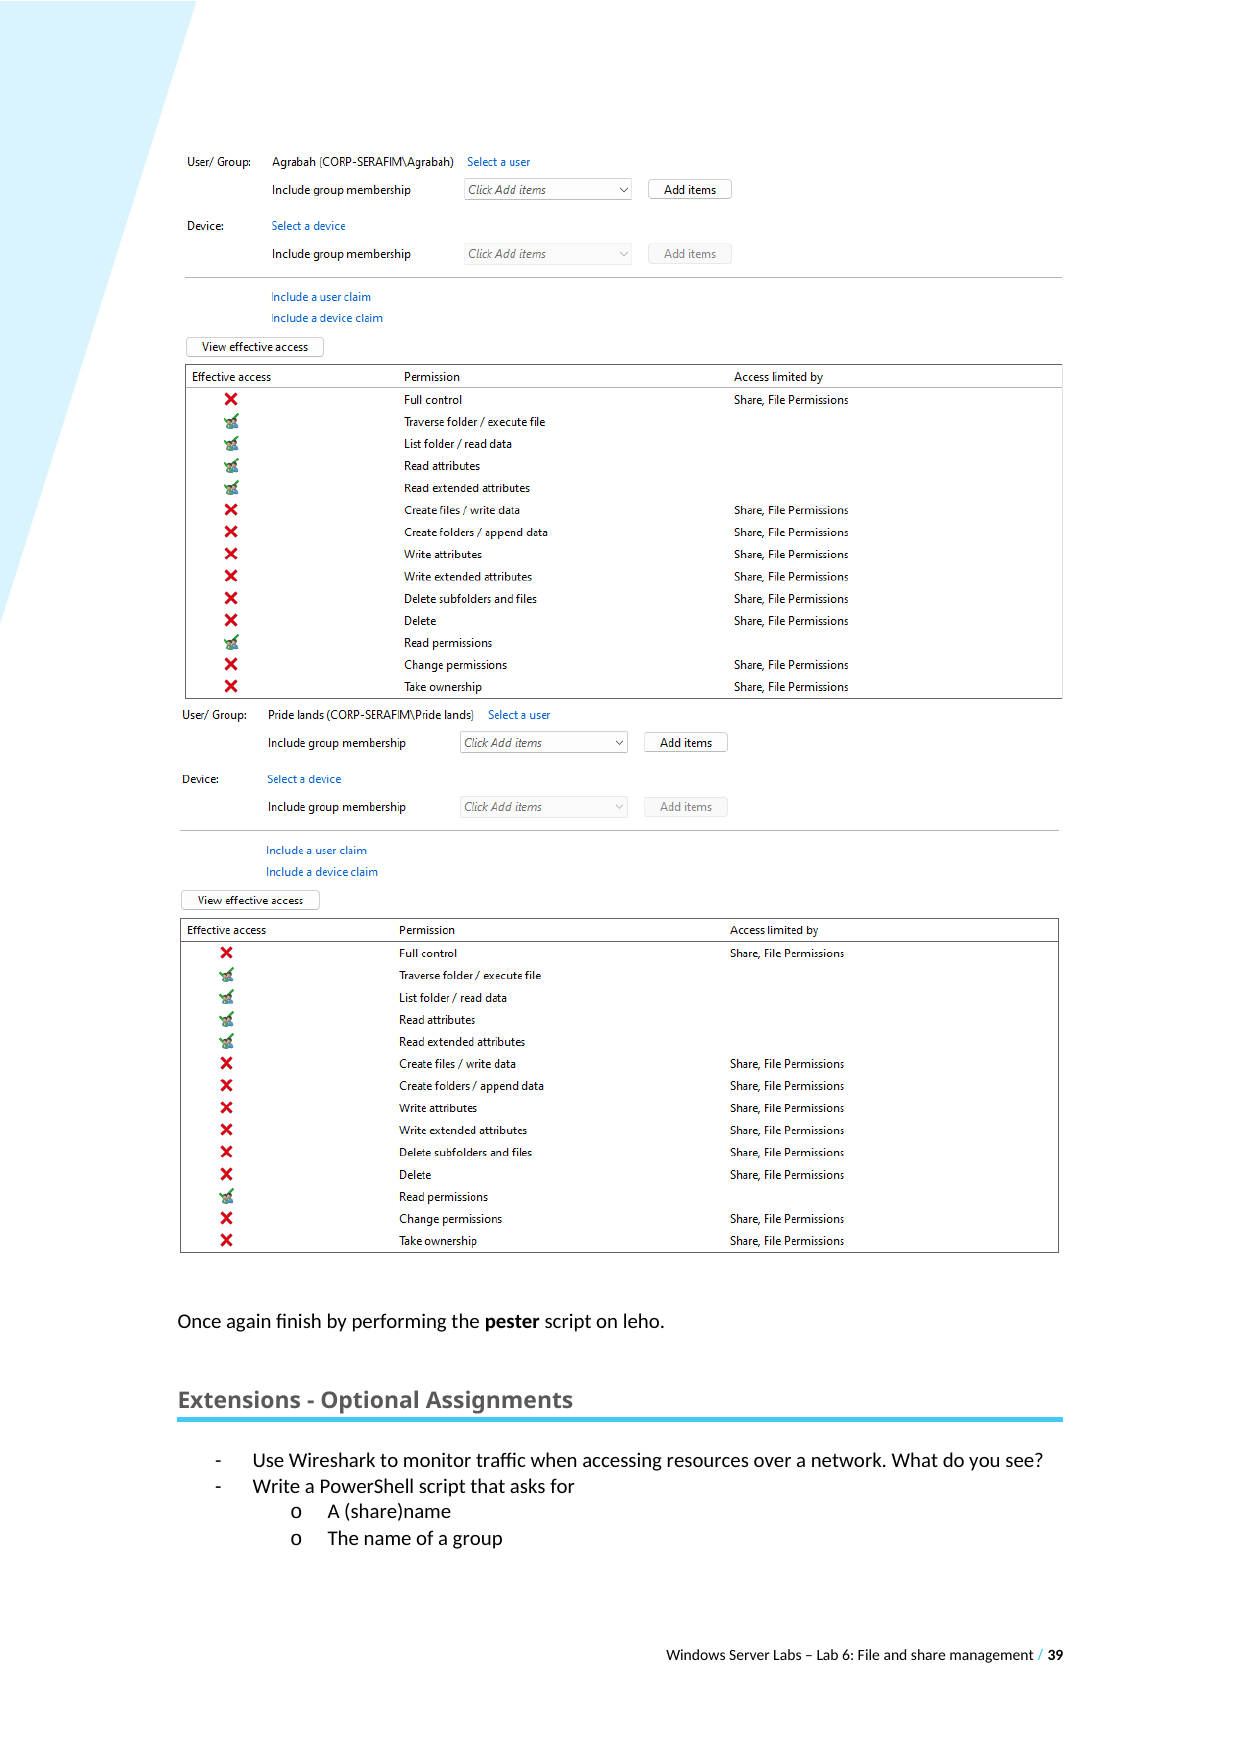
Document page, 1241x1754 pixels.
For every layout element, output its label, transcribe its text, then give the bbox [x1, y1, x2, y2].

list The name of a group [290, 1525, 1063, 1551]
picture [0, 1, 1179, 1257]
list Use Wireshark to monitor traffic when accessing resources over a network. What do you see? [215, 1447, 1063, 1473]
subtitle Extensions - Optional Assignments [177, 1384, 1063, 1417]
list Write a PowerShell script that asks for [215, 1473, 1063, 1498]
list A (share)name [290, 1498, 1063, 1525]
text Once again finish by performing the pester script on leho. [177, 1308, 1063, 1333]
